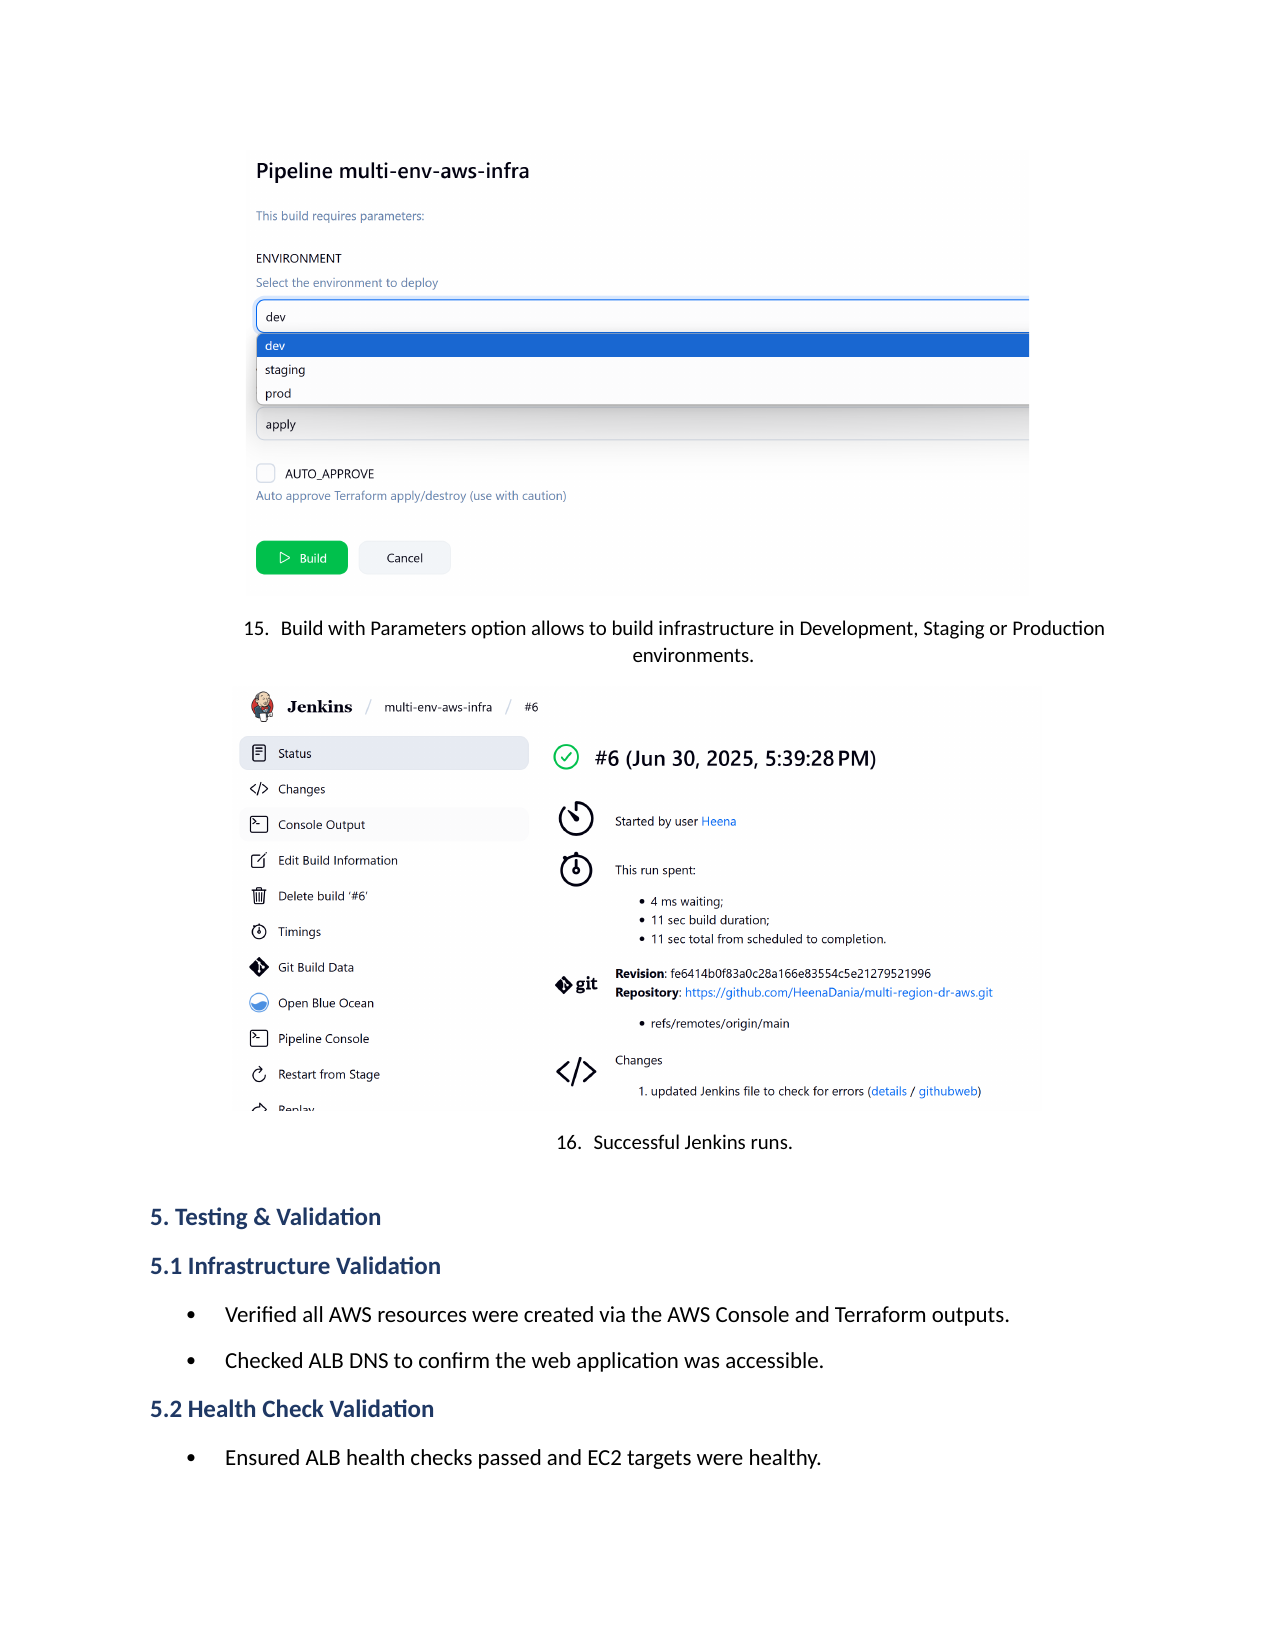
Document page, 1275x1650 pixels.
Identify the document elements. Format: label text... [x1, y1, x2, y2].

list Checked ALB DNS to confirm the web application was accessible. [187, 1347, 1125, 1375]
picture [245, 150, 1030, 596]
list Verified all AWS resources were created via the AWS Console and Terraform outputs. [187, 1300, 1125, 1328]
list Successful Jenkins runs. [224, 1129, 1125, 1154]
list Build with Parameters option allows to build infrastructure in Development, Staging or Production environments. [224, 615, 1125, 667]
text 5.1 Infrastructure Validation [150, 1250, 1125, 1281]
text 5. Testing & Validation [150, 1201, 1125, 1231]
text 5.2 Health Check Validation [150, 1393, 1125, 1424]
list Ensured ALB health checks passed and EC2 targets were healthy. [187, 1443, 1125, 1471]
picture [232, 686, 1043, 1111]
